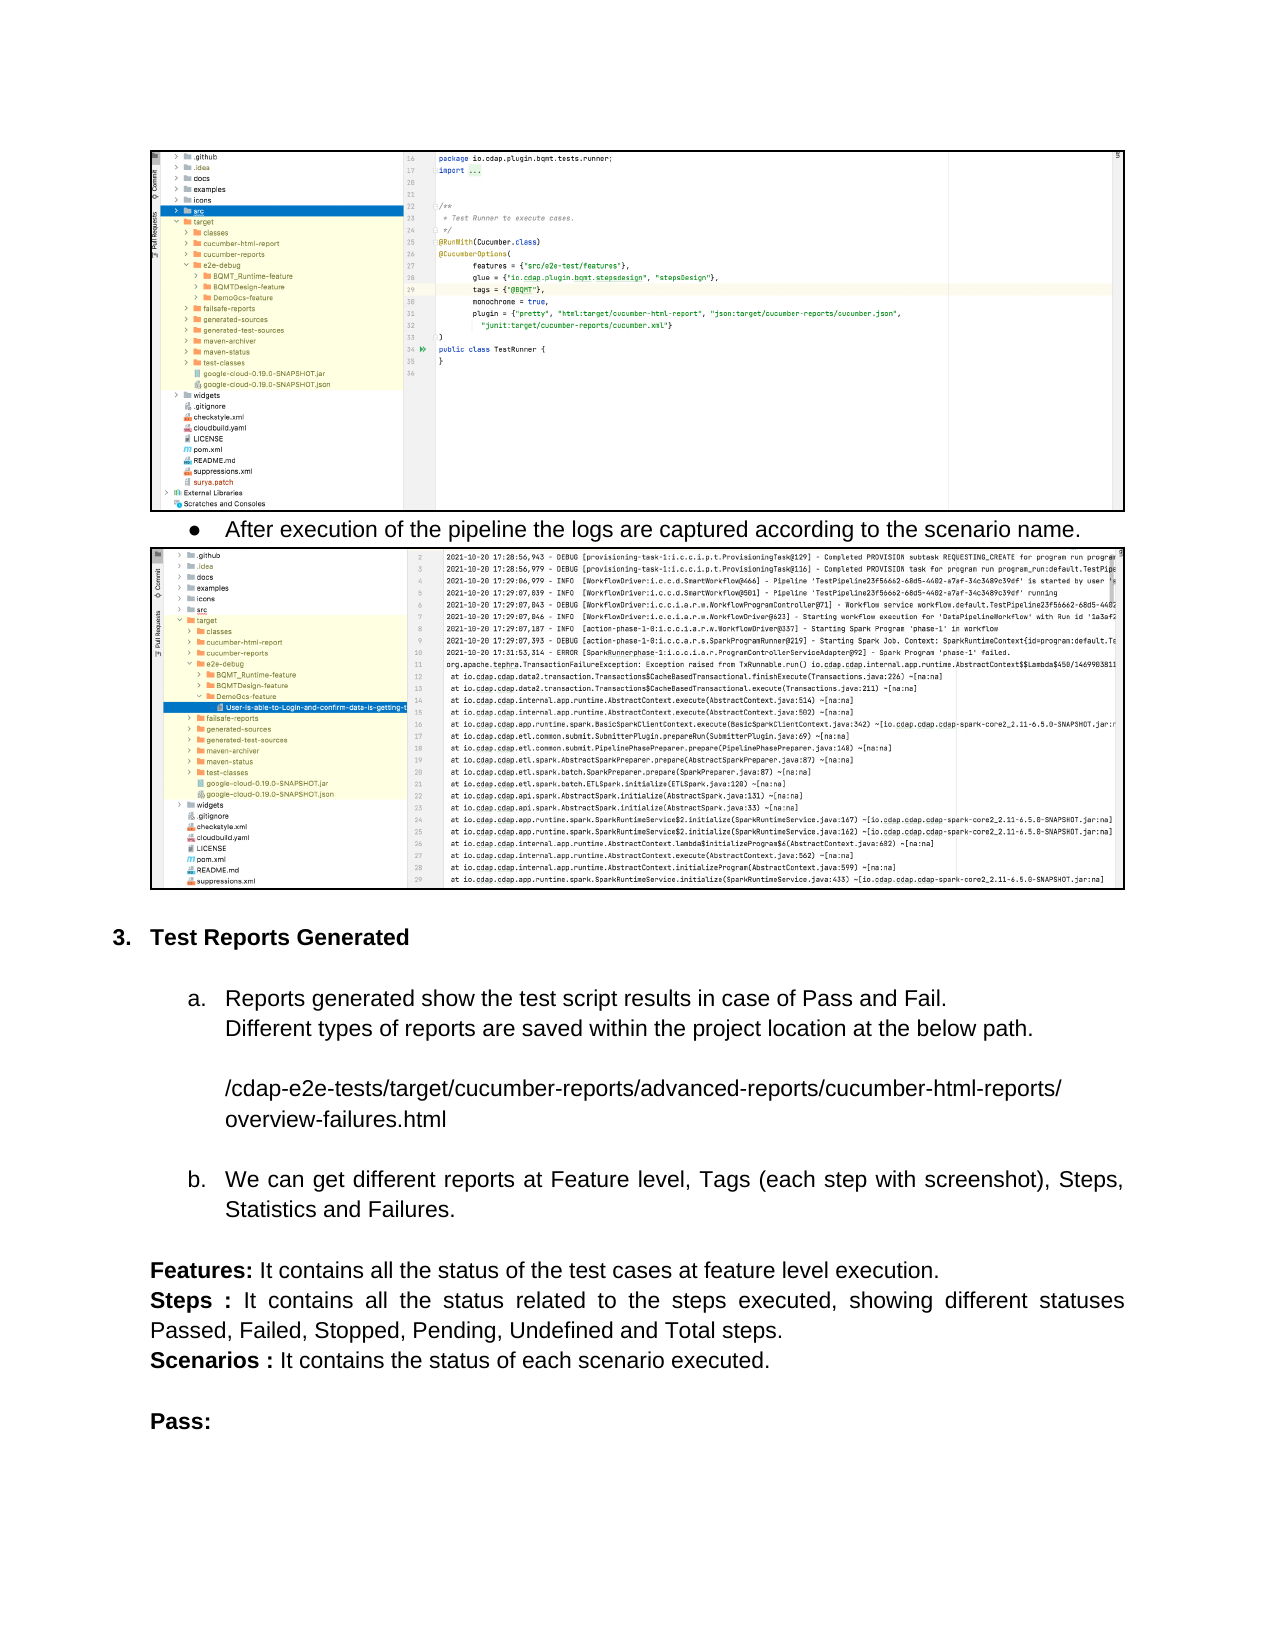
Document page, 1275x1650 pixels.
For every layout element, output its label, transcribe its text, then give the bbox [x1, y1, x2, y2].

text Steps : It contains all the status related to the steps executed, showing different statuses Passed, Failed, Stopped, Pending, Undefined and Total steps. [150, 1287, 1125, 1343]
list Test Reports Generated [112, 924, 1125, 951]
text Pass: [150, 1408, 1125, 1434]
list Reports generated show the test script results in case of Pass and Fail. [187, 985, 1125, 1011]
picture [152, 152, 1123, 510]
list After execution of the pipeline the logs are captured according to the scenario name. [187, 516, 1125, 543]
text Different types of reports are saved within the project location at the below path. [150, 1015, 1125, 1041]
text Features: It contains all the status of the test cases at feature level execution. [150, 1257, 1125, 1283]
text /cdap-e2e-tests/target/cucumber-reports/advanced-reports/cucumber-html-reports/overview-failures.html [225, 1075, 1125, 1132]
list We can get different reports at Feature level, Tags (each step with screenshot), Steps, Statistics and Failures. [187, 1166, 1125, 1223]
text Scenarios : It contains the status of each scenario executed. [150, 1347, 1125, 1374]
picture [152, 549, 1123, 888]
